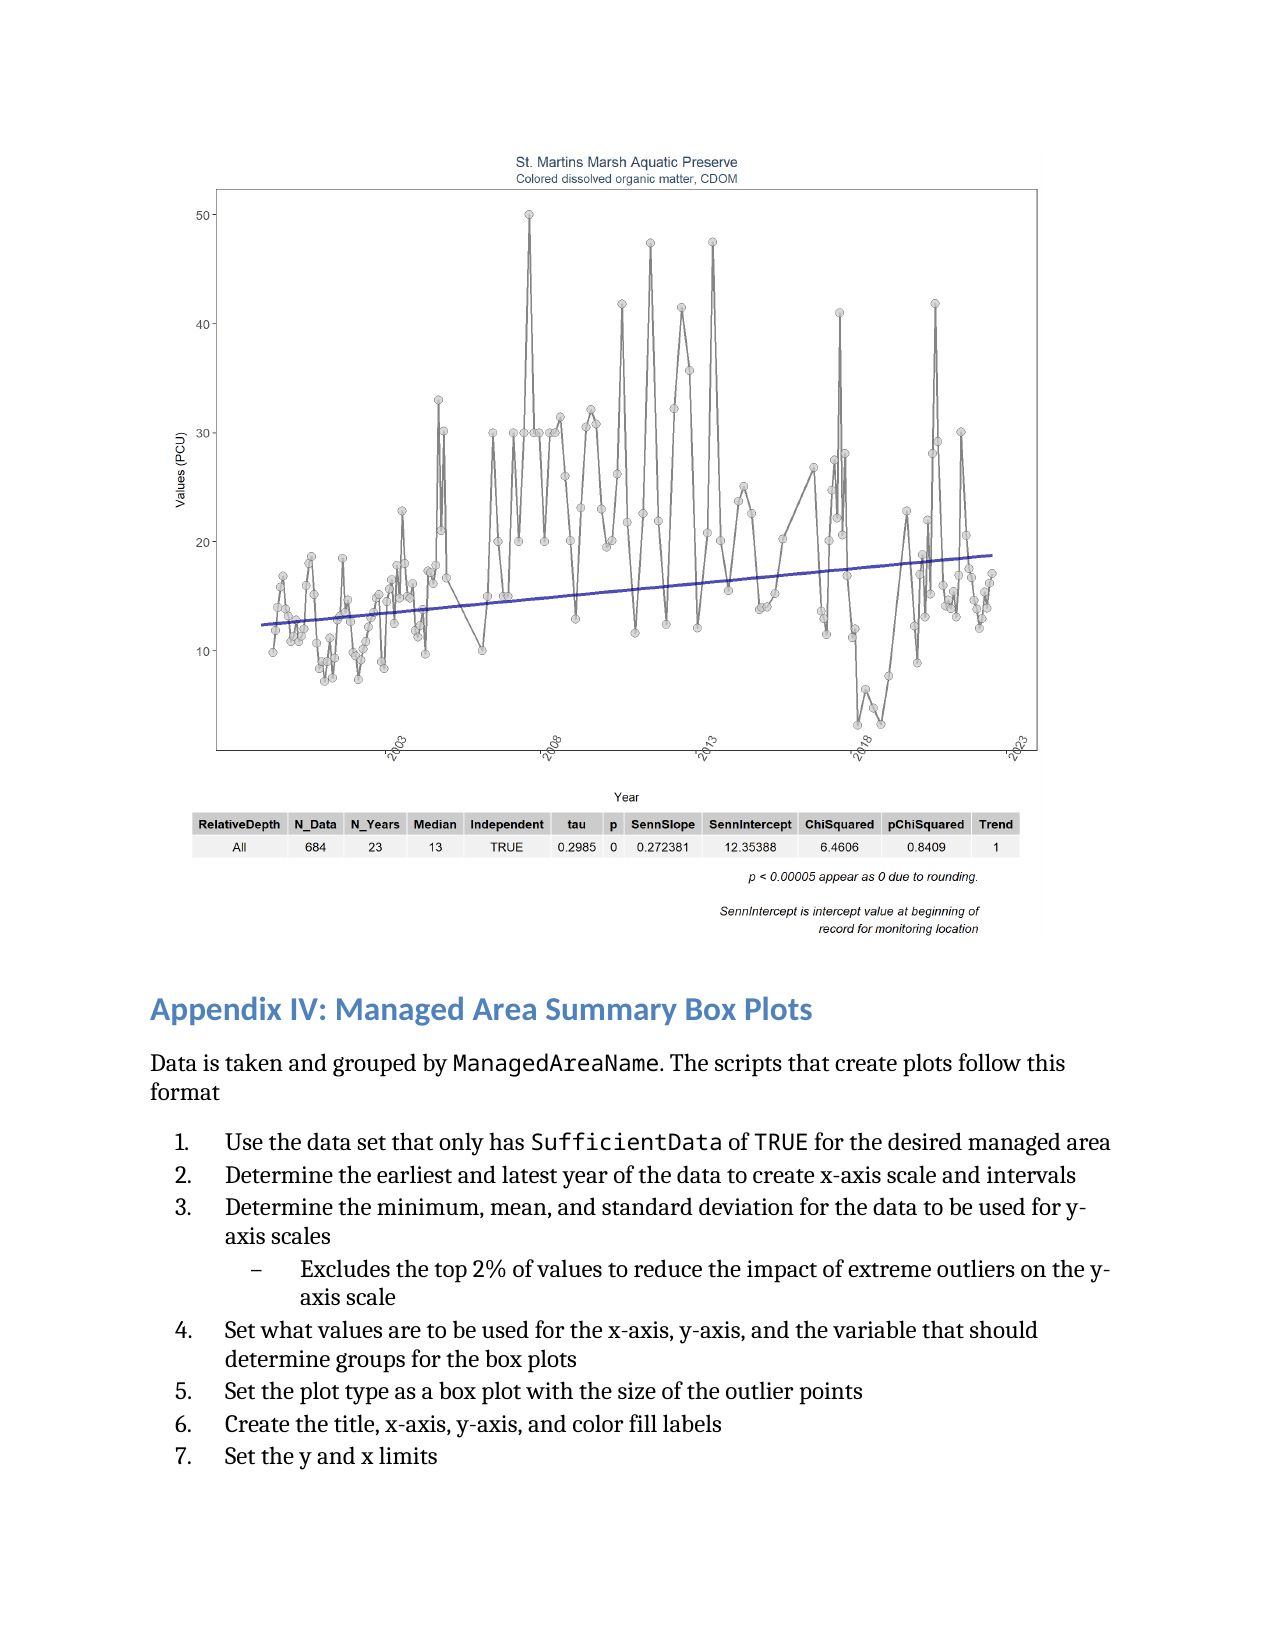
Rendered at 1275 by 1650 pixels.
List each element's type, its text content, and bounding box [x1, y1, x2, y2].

list Set the y and x limits [175, 1442, 1125, 1471]
list Determine the minimum, mean, and standard deviation for the data to be used for y-axis scales [175, 1193, 1125, 1251]
picture [168, 150, 1044, 938]
list Use the data set that only has SufficientData of TRUE for the desired managed area [175, 1126, 1125, 1157]
list Excludes the top 2% of values to reduce the impact of extreme outliers on the y-axis scale [250, 1254, 1125, 1312]
text Data is taken and grouped by ManagedAreaName. The scripts that create plots follow this format [150, 1047, 1125, 1107]
list Create the title, x-axis, y-axis, and color fill labels [175, 1409, 1125, 1438]
list Set what values are to be used for the x-axis, y-axis, and the variable that should determine groups for the box plots [175, 1316, 1125, 1373]
list Determine the earliest and latest year of the data to create x-axis scale and intervals [175, 1161, 1125, 1189]
subtitle Appendix IV: Managed Area Summary Box Plots [150, 987, 1125, 1028]
list Set the plot type as a box plot with the size of the outlier points [175, 1377, 1125, 1406]
